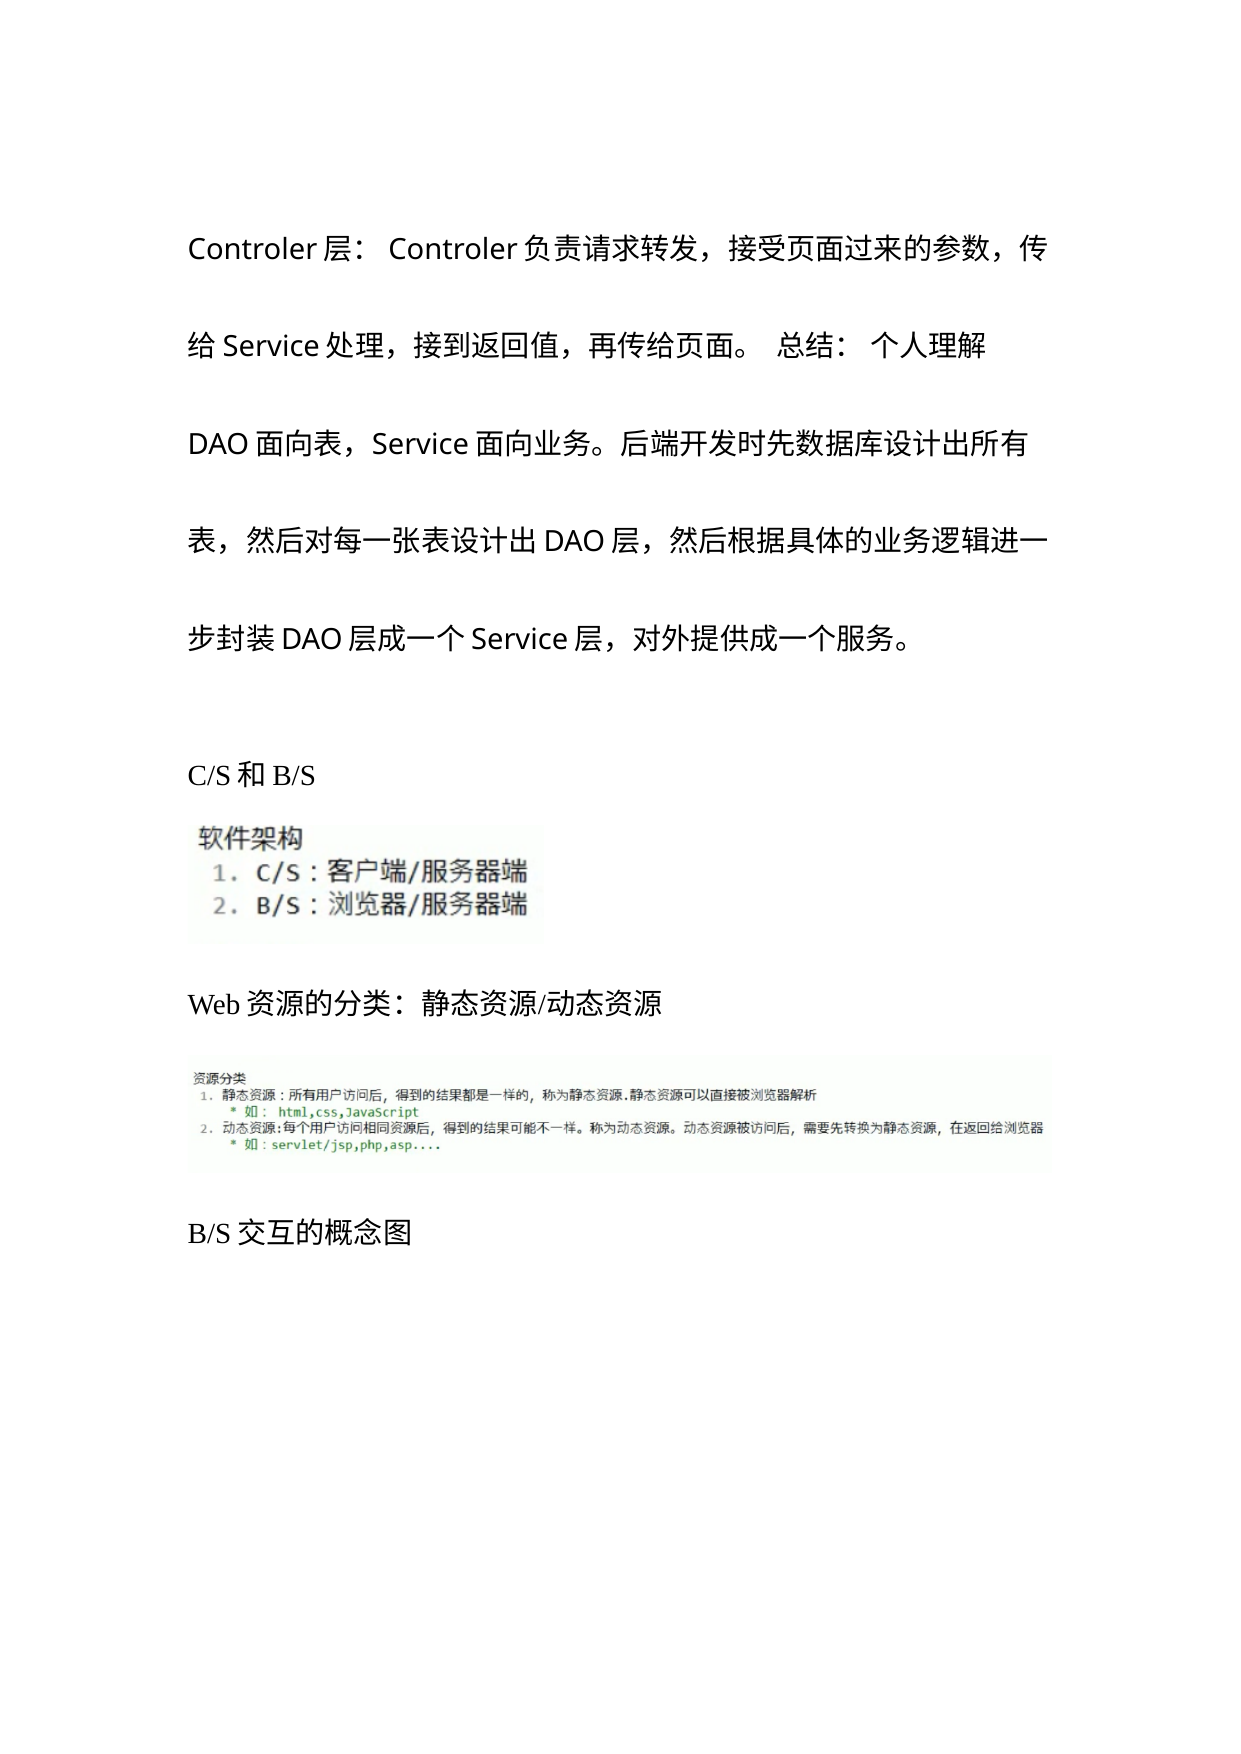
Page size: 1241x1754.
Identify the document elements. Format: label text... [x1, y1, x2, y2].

text Web资源的分类：静态资源/动态资源 [187, 969, 1053, 1034]
picture [187, 1055, 1053, 1173]
text Controler层： Controler负责请求转发，接受页面过来的参数，传给Service处理，接到返回值，再传给页面。 总结： 个人理解DAO面向表，Service面向业务。后端开发时先数据库设计出所有表，然后对每一张表设计出DAO层，然后根据具体的业务逻辑进一步封装DAO层成一个Service层，对外提供成一个服务。 [187, 214, 1053, 669]
text C/S和B/S [187, 740, 1053, 805]
picture [187, 825, 544, 944]
text B/S交互的概念图 [187, 1199, 1053, 1264]
